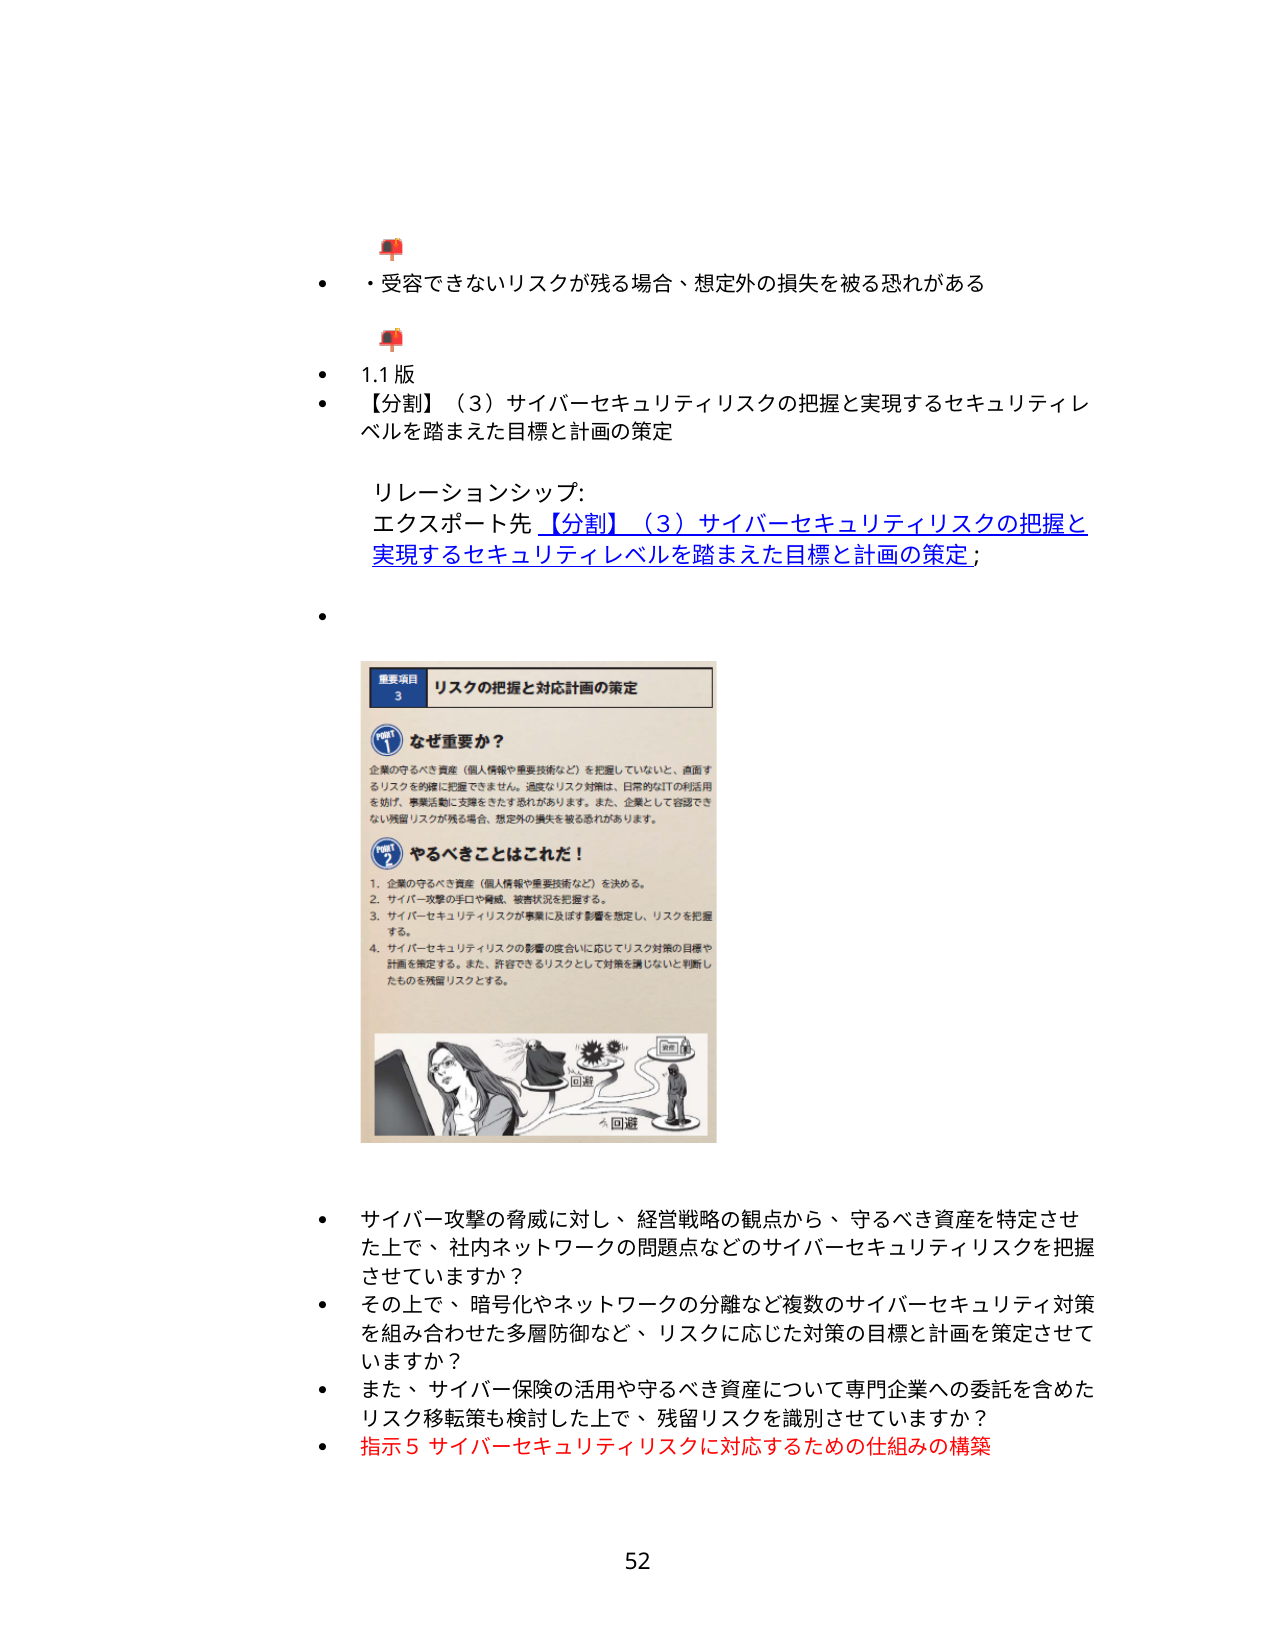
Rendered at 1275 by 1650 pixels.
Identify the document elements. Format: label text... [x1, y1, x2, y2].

list 【分割】（３）サイバーセキュリティリスクの把握と実現するセキュリティレベルを踏まえた目標と計画の策定 [319, 389, 1098, 446]
list リレーションシップ: [372, 477, 1098, 508]
list 指示５ サイバーセキュリティリスクに対応するための仕組みの構築 [319, 1432, 1098, 1461]
list その上で、 暗号化やネットワークの分離など複数のサイバーセキュリティ対策を組み合わせた多層防御など、 リスクに応じた対策の目標と計画を策定させていますか？ [319, 1290, 1098, 1376]
text エクスポート先 【分割】（３）サイバーセキュリティリスクの把握と実現するセキュリティレベルを踏まえた目標と計画の策定 ; [372, 508, 1098, 571]
list ・受容できないリスクが残る場合、想定外の損失を被る恐れがある [319, 269, 1098, 298]
list サイバー攻撃の脅威に対し、 経営戦略の観点から、 守るべき資産を特定させた上で、 社内ネットワークの問題点などのサイバーセキュリティリスクを把握させていますか？ [319, 1205, 1098, 1290]
list また、 サイバー保険の活用や守るべき資産について専門企業への委託を含めたリスク移転策も検討した上で、 残留リスクを識別させていますか？ [319, 1376, 1098, 1432]
picture [379, 238, 403, 261]
picture [360, 661, 717, 1143]
list 1.1版 [319, 360, 1098, 389]
picture [379, 328, 403, 352]
